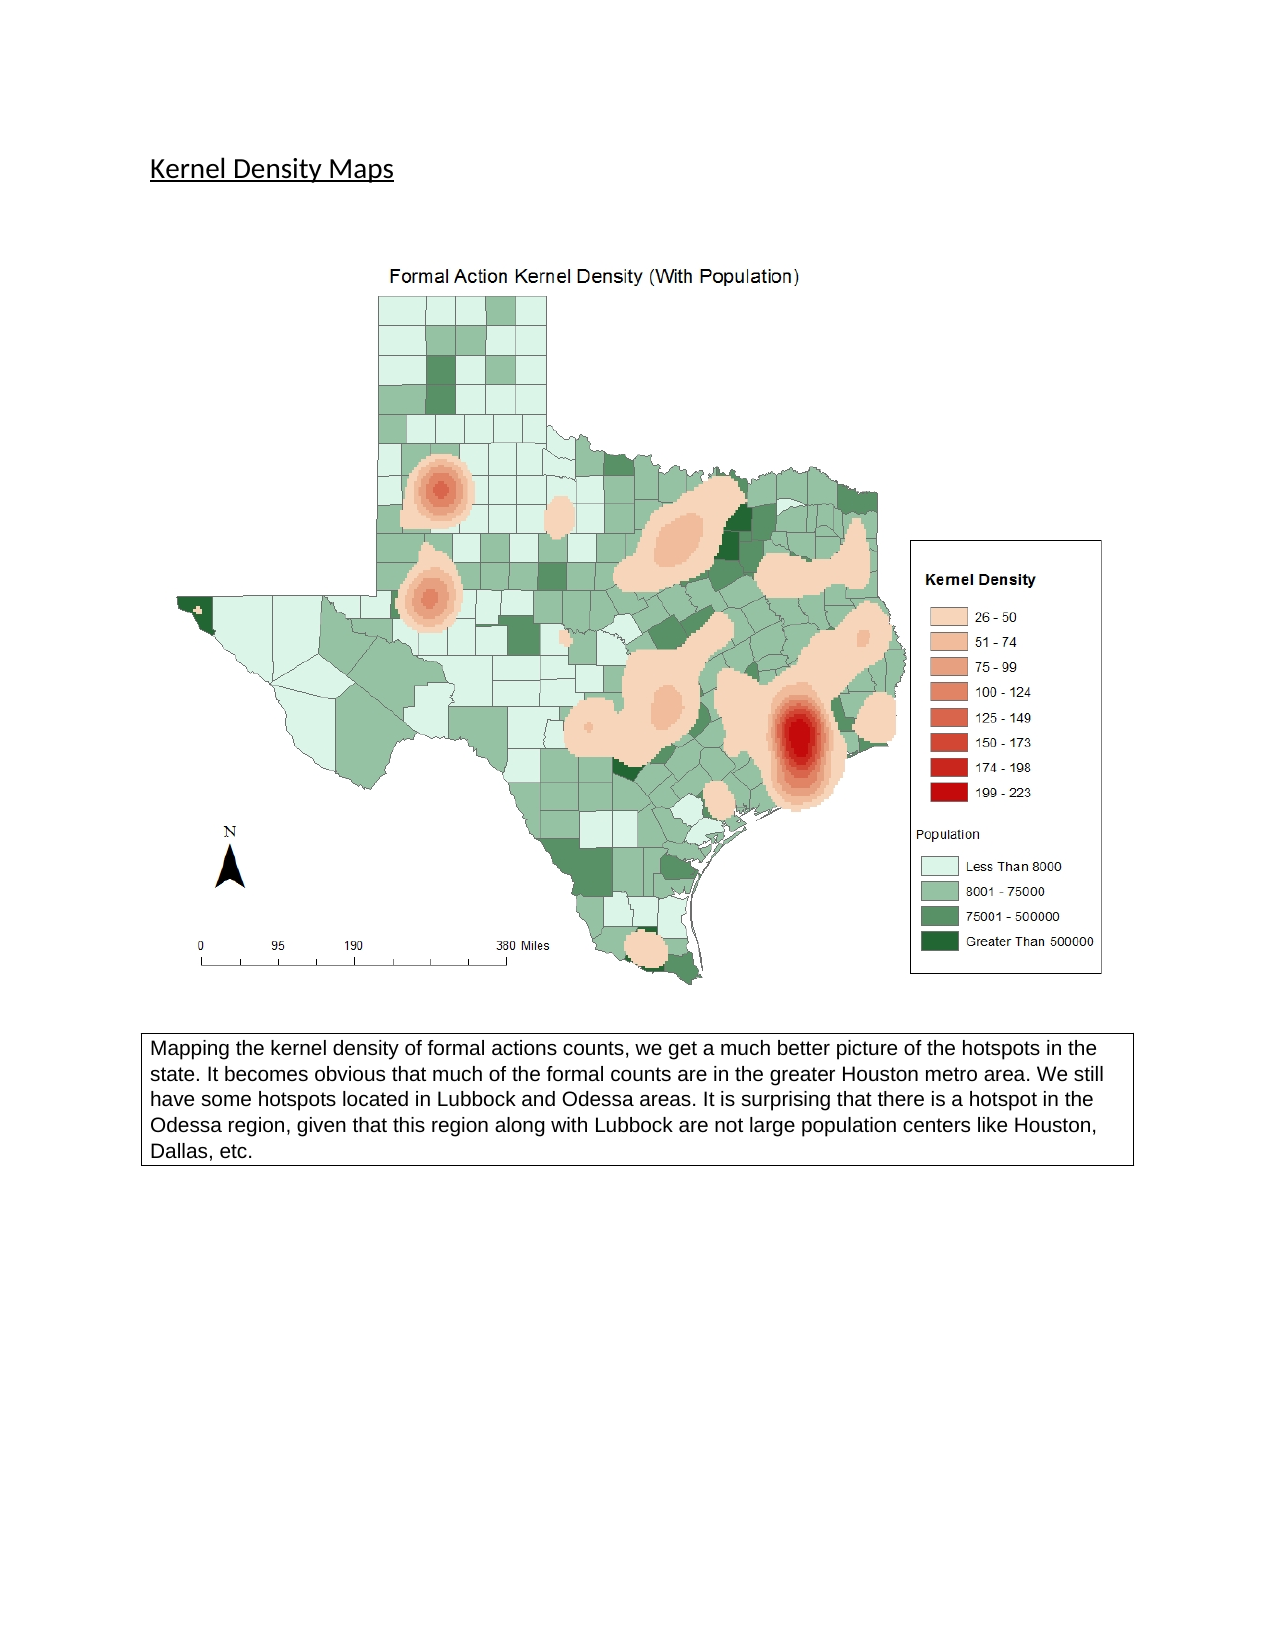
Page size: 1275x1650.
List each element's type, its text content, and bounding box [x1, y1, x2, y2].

text Mapping the kernel density of formal actions counts, we get a much better picture of the hotspots in the state. It becomes obvious that much of the formal counts are in the greater Houston metro area. We still have some hotspots located in Lubbock and Odessa areas. It is surprising that there is a hotspot in the Odessa region, given that this region along with Lubbock are not large population centers like Houston, Dallas, etc. [142, 1034, 1133, 1165]
text Kernel Density Maps [150, 150, 1125, 186]
picture [150, 260, 1125, 1014]
